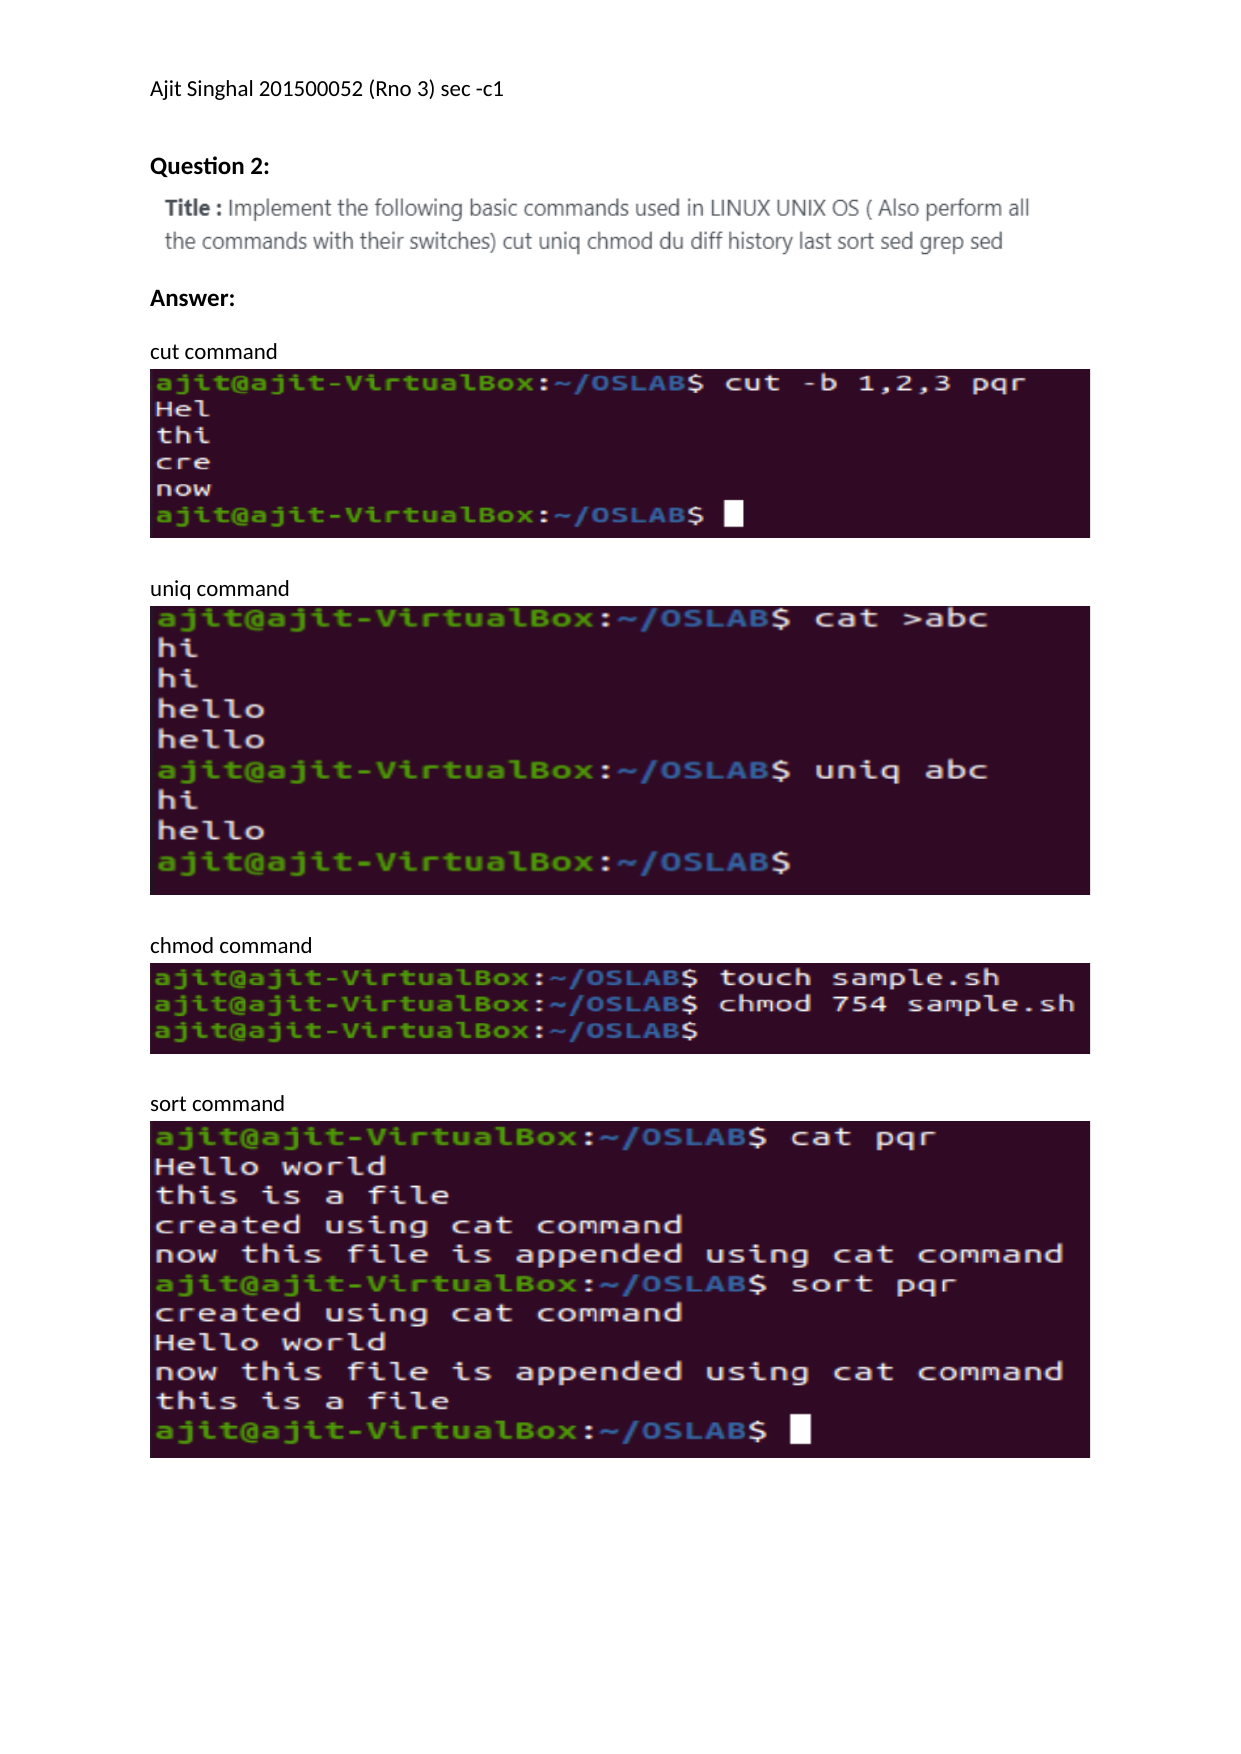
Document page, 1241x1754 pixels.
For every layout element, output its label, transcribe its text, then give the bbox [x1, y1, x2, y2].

text cut command [150, 337, 1090, 366]
picture [150, 184, 1091, 257]
text Question 2: [150, 150, 1090, 184]
picture [150, 963, 1091, 1054]
text chmod command [150, 931, 1090, 959]
picture [150, 606, 1091, 895]
text Answer: [150, 282, 1090, 312]
text uniq command [150, 574, 1090, 602]
picture [150, 1121, 1091, 1458]
picture [150, 369, 1091, 538]
text sort command [150, 1089, 1090, 1118]
